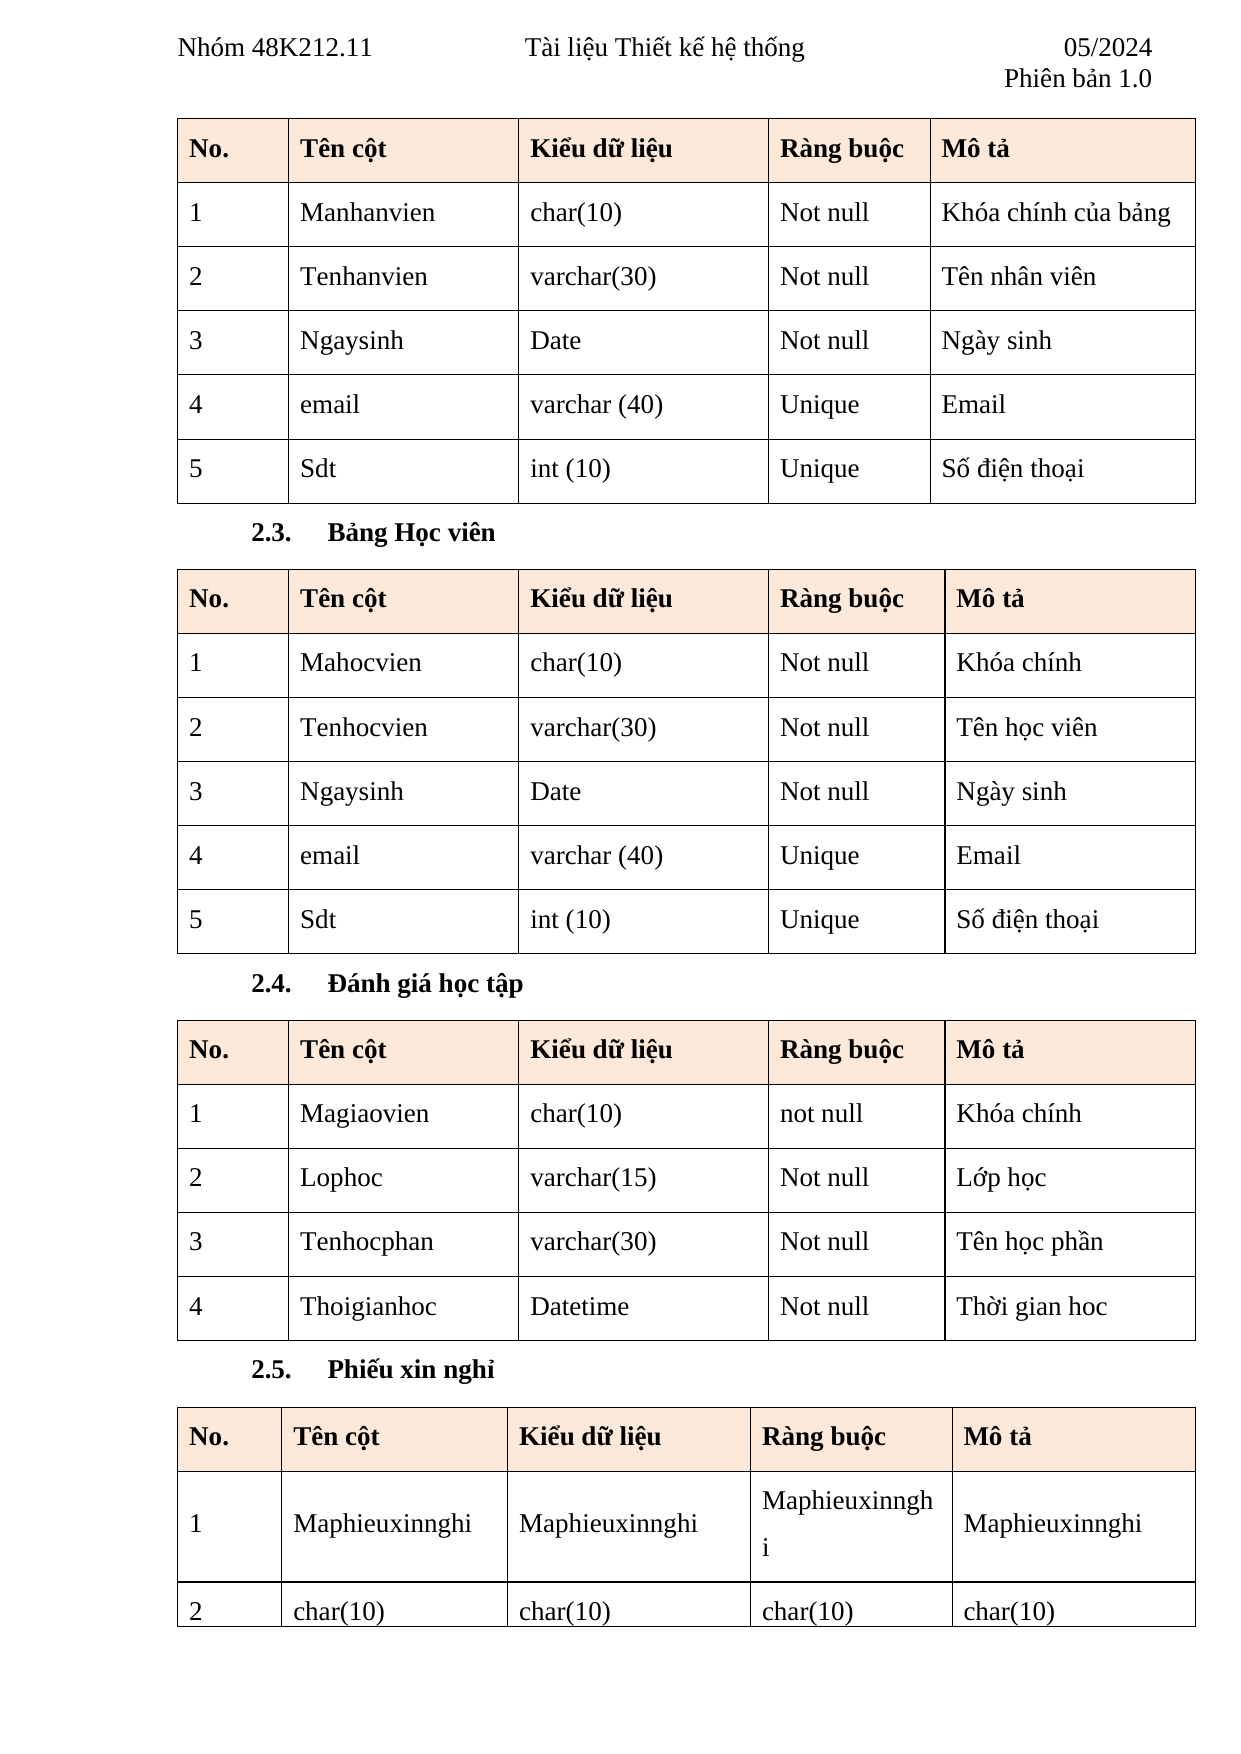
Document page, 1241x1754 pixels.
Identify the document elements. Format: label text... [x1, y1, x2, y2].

table_cell Mahocvien [289, 634, 518, 697]
table_cell Ngaysinh [289, 311, 518, 374]
table_cell Maphieuxinnghi [282, 1472, 507, 1581]
table_cell Maphieuxinnghi [953, 1472, 1195, 1581]
subtitle Bảng Học viên [177, 516, 1122, 547]
table_cell 4 [178, 826, 288, 889]
table_cell Email [946, 826, 1195, 889]
table_cell varchar(30) [519, 698, 768, 761]
table_header Ràng buộc [769, 1021, 944, 1084]
table_cell Not null [769, 183, 930, 246]
subtitle Phiếu xin nghỉ [177, 1354, 1122, 1385]
table_cell char(10) [751, 1583, 952, 1626]
table_cell Thời gian hoc [946, 1277, 1195, 1340]
table_header Ràng buộc [751, 1408, 952, 1471]
table_cell Tenhocvien [289, 698, 518, 761]
subtitle Đánh giá học tập [177, 967, 1122, 998]
table_cell Khóa chính của bảng [931, 183, 1195, 246]
table_cell Số điện thoại [946, 890, 1195, 953]
table_cell 5 [178, 440, 288, 502]
table_cell int (10) [519, 440, 768, 502]
table_cell Ngày sinh [946, 762, 1195, 825]
table_header Mô tả [946, 570, 1195, 633]
table_header Ràng buộc [769, 570, 944, 633]
table_cell char(10) [519, 183, 768, 246]
table_cell Lophoc [289, 1149, 518, 1212]
table_cell Not null [769, 634, 944, 697]
table_cell 1 [178, 634, 288, 697]
table_cell varchar(15) [519, 1149, 768, 1212]
table_cell Not null [769, 1149, 944, 1212]
table_cell char(10) [519, 1085, 768, 1148]
table_header Mô tả [953, 1408, 1195, 1471]
table_cell varchar (40) [519, 375, 768, 438]
table_cell Tenhocphan [289, 1213, 518, 1276]
table_cell Tên học viên [946, 698, 1195, 761]
table_cell Date [519, 311, 768, 374]
table_cell 1 [178, 1472, 281, 1581]
table_header Kiểu dữ liệu [508, 1408, 750, 1471]
table_cell int (10) [519, 890, 768, 953]
table_cell varchar(30) [519, 247, 768, 310]
table_cell Manhanvien [289, 183, 518, 246]
table_cell char(10) [508, 1583, 750, 1626]
table_cell Sdt [289, 440, 518, 502]
table_cell 2 [178, 698, 288, 761]
table_cell Maphieuxinnghi [751, 1472, 952, 1581]
table_cell Tên nhân viên [931, 247, 1195, 310]
table_cell 3 [178, 311, 288, 374]
table_header Tên cột [289, 570, 518, 633]
table_header Ràng buộc [769, 119, 930, 182]
table_cell 3 [178, 1213, 288, 1276]
table_cell Unique [769, 890, 944, 953]
table_cell char(10) [519, 634, 768, 697]
table_cell Unique [769, 440, 930, 502]
table_cell Thoigianhoc [289, 1277, 518, 1340]
table_cell 1 [178, 1085, 288, 1148]
table_cell email [289, 375, 518, 438]
table_cell char(10) [282, 1583, 507, 1626]
table_header No. [178, 1021, 288, 1084]
table_cell Not null [769, 762, 944, 825]
table_cell Not null [769, 1213, 944, 1276]
table_cell varchar(30) [519, 1213, 768, 1276]
table_cell 1 [178, 183, 288, 246]
table_cell Datetime [519, 1277, 768, 1340]
table_cell Lớp học [946, 1149, 1195, 1212]
table_cell 2 [178, 1149, 288, 1212]
table_header No. [178, 1408, 281, 1471]
table_header No. [178, 570, 288, 633]
table_header Tên cột [282, 1408, 507, 1471]
table_header Kiểu dữ liệu [519, 1021, 768, 1084]
table_cell Not null [769, 311, 930, 374]
table_cell Unique [769, 375, 930, 438]
table_cell 2 [178, 247, 288, 310]
table_cell varchar (40) [519, 826, 768, 889]
table_cell Tên học phần [946, 1213, 1195, 1276]
table_header Tên cột [289, 119, 518, 182]
table_cell not null [769, 1085, 944, 1148]
table_cell 3 [178, 762, 288, 825]
table_cell 4 [178, 1277, 288, 1340]
table_cell Maphieuxinnghi [508, 1472, 750, 1581]
table_cell email [289, 826, 518, 889]
table_header Tên cột [289, 1021, 518, 1084]
table_cell Ngày sinh [931, 311, 1195, 374]
table_cell Date [519, 762, 768, 825]
table_header Mô tả [931, 119, 1195, 182]
table_cell Email [931, 375, 1195, 438]
table_cell Số điện thoại [931, 440, 1195, 502]
table_cell 2 [178, 1583, 281, 1626]
table_cell Ngaysinh [289, 762, 518, 825]
table_cell Khóa chính [946, 1085, 1195, 1148]
table_header Mô tả [946, 1021, 1195, 1084]
table_header Kiểu dữ liệu [519, 119, 768, 182]
table_cell Not null [769, 247, 930, 310]
table_cell Khóa chính [946, 634, 1195, 697]
table_cell Unique [769, 826, 944, 889]
table_header No. [178, 119, 288, 182]
table_cell Sdt [289, 890, 518, 953]
table_header Kiểu dữ liệu [519, 570, 768, 633]
table_cell Not null [769, 1277, 944, 1340]
table_cell Tenhanvien [289, 247, 518, 310]
table_cell Magiaovien [289, 1085, 518, 1148]
table_cell Not null [769, 698, 944, 761]
table_cell char(10) [953, 1583, 1195, 1626]
table_cell 4 [178, 375, 288, 438]
table_cell 5 [178, 890, 288, 953]
